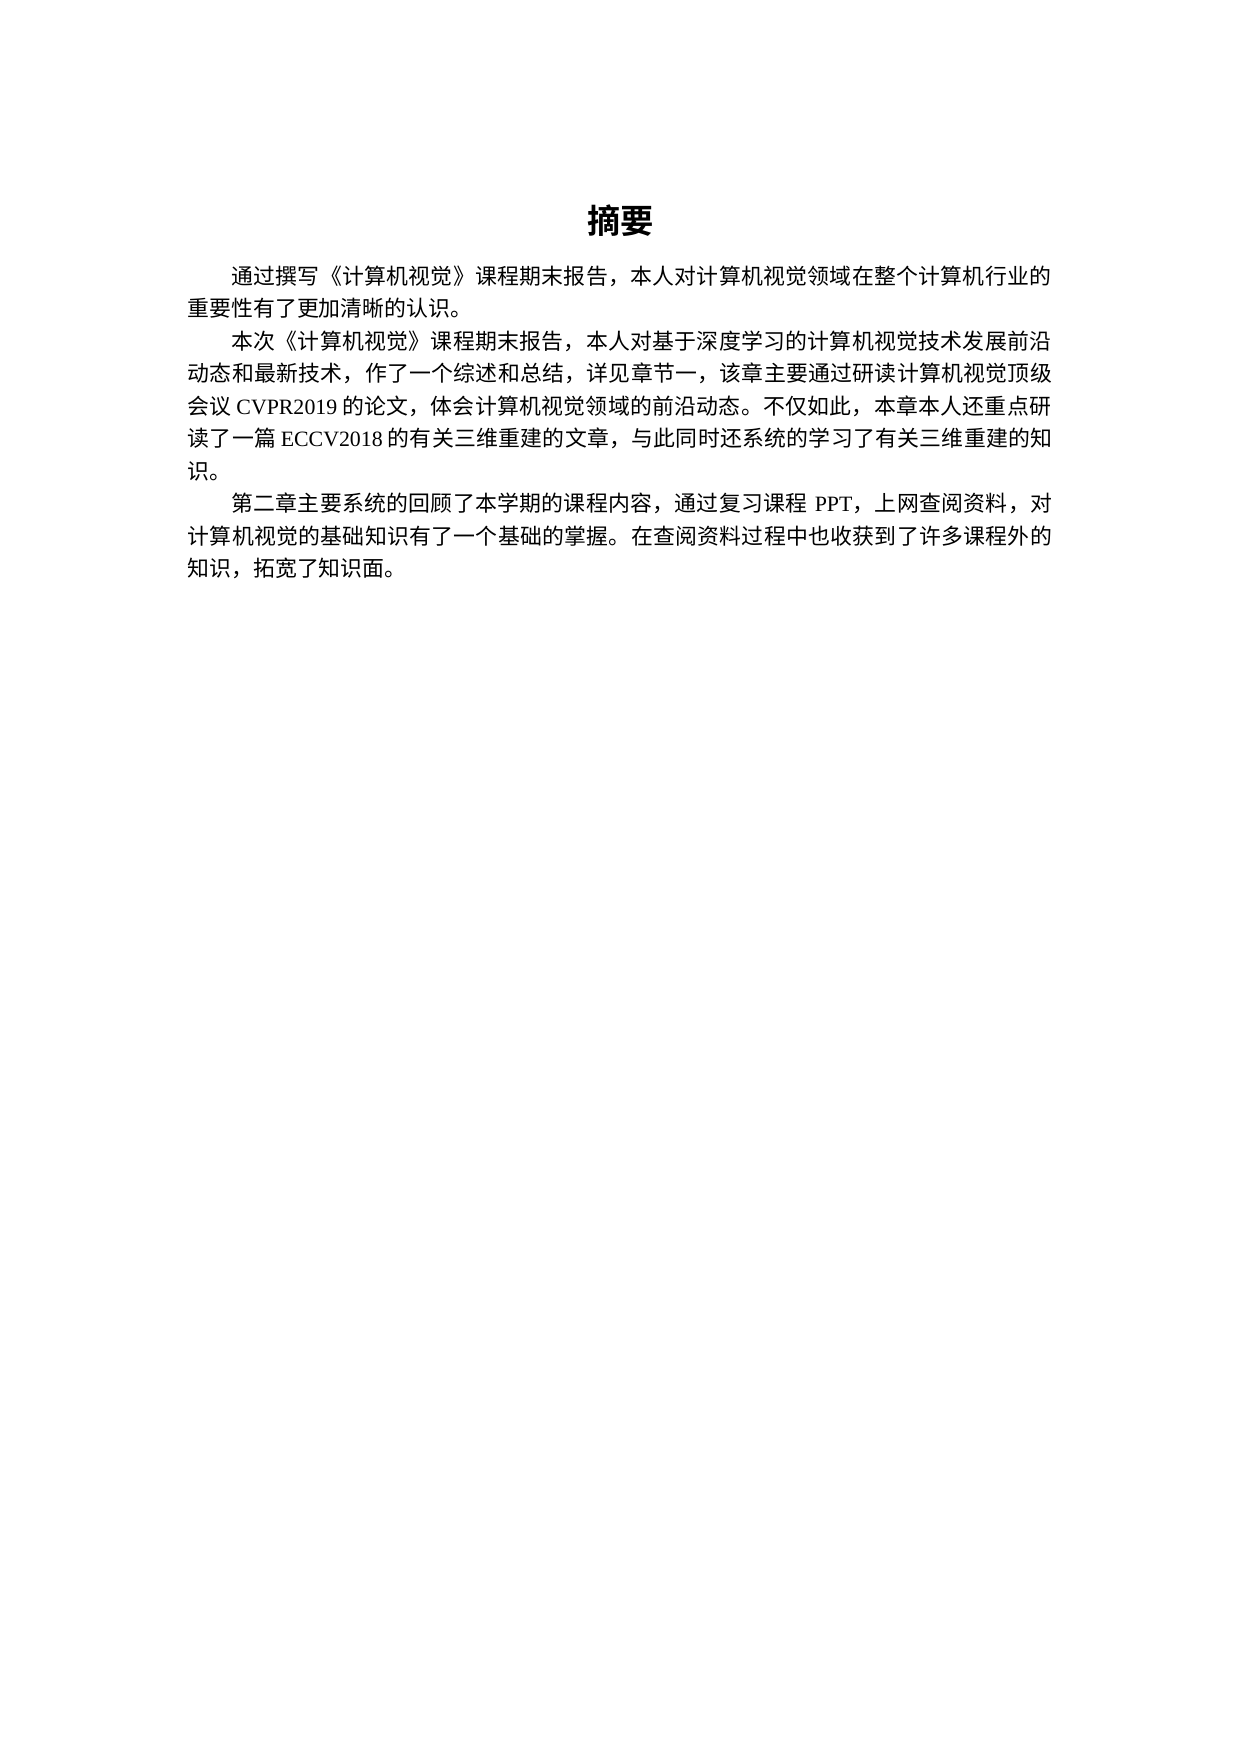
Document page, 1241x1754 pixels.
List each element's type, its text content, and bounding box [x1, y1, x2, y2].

title 摘要 [187, 187, 1053, 252]
text 本次《计算机视觉》课程期末报告，本人对基于深度学习的计算机视觉技术发展前沿动态和最新技术，作了一个综述和总结，详见章节一，该章主要通过研读计算机视觉顶级会议CVPR2019的论文，体会计算机视觉领域的前沿动态。不仅如此，本章本人还重点研读了一篇ECCV2018的有关三维重建的文章，与此同时还系统的学习了有关三维重建的知识。 [187, 323, 1053, 486]
text 通过撰写《计算机视觉》课程期末报告，本人对计算机视觉领域在整个计算机行业的重要性有了更加清晰的认识。 [187, 258, 1053, 323]
text 第二章主要系统的回顾了本学期的课程内容，通过复习课程PPT，上网查阅资料，对计算机视觉的基础知识有了一个基础的掌握。在查阅资料过程中也收获到了许多课程外的知识，拓宽了知识面。 [187, 486, 1053, 583]
